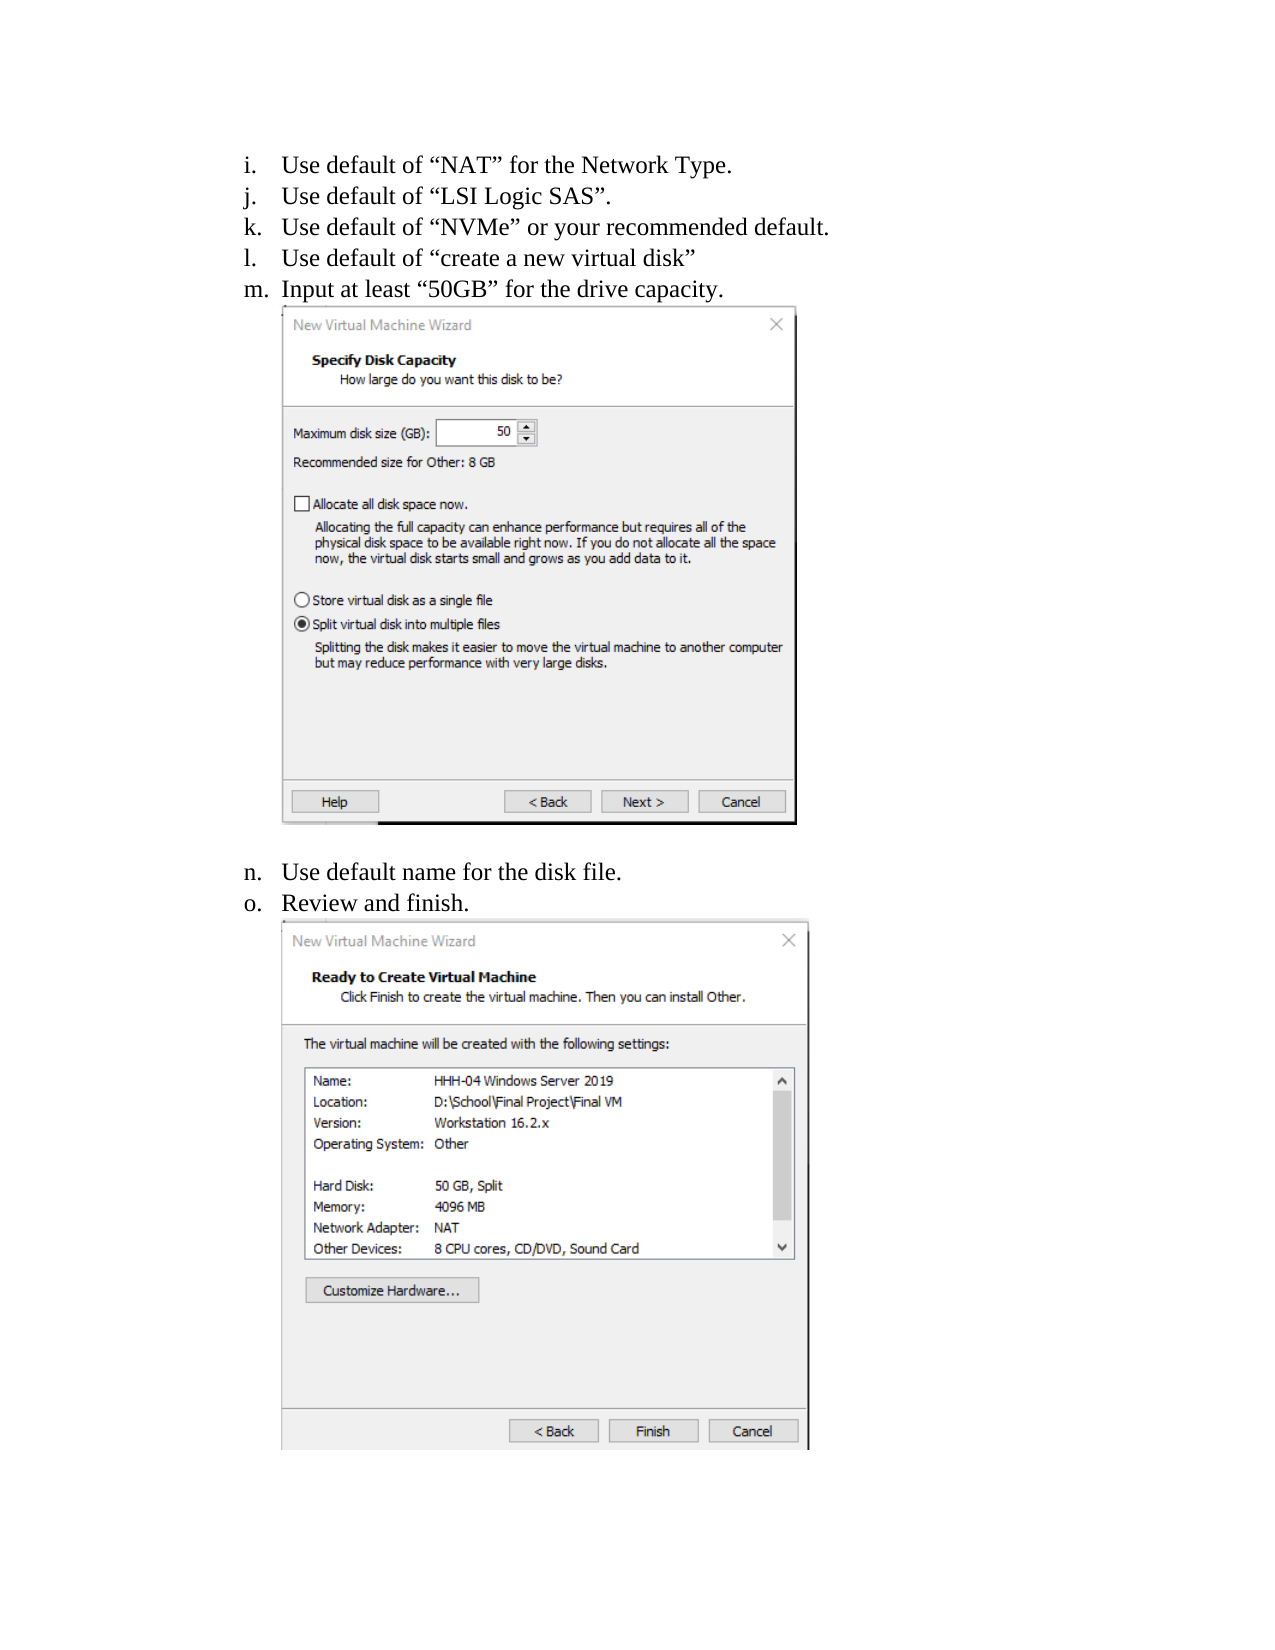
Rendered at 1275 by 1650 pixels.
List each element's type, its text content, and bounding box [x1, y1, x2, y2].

picture [281, 305, 797, 825]
list Use default of “LSI Logic SAS”. [244, 181, 1125, 210]
picture [281, 918, 810, 1450]
list Use default of “NAT” for the Network Type. [244, 150, 1125, 179]
list Use default name for the disk file. [244, 857, 1125, 885]
list Use default of “NVMe” or your recommended default. [244, 212, 1125, 241]
list Use default of “create a new virtual disk” [244, 243, 1125, 272]
